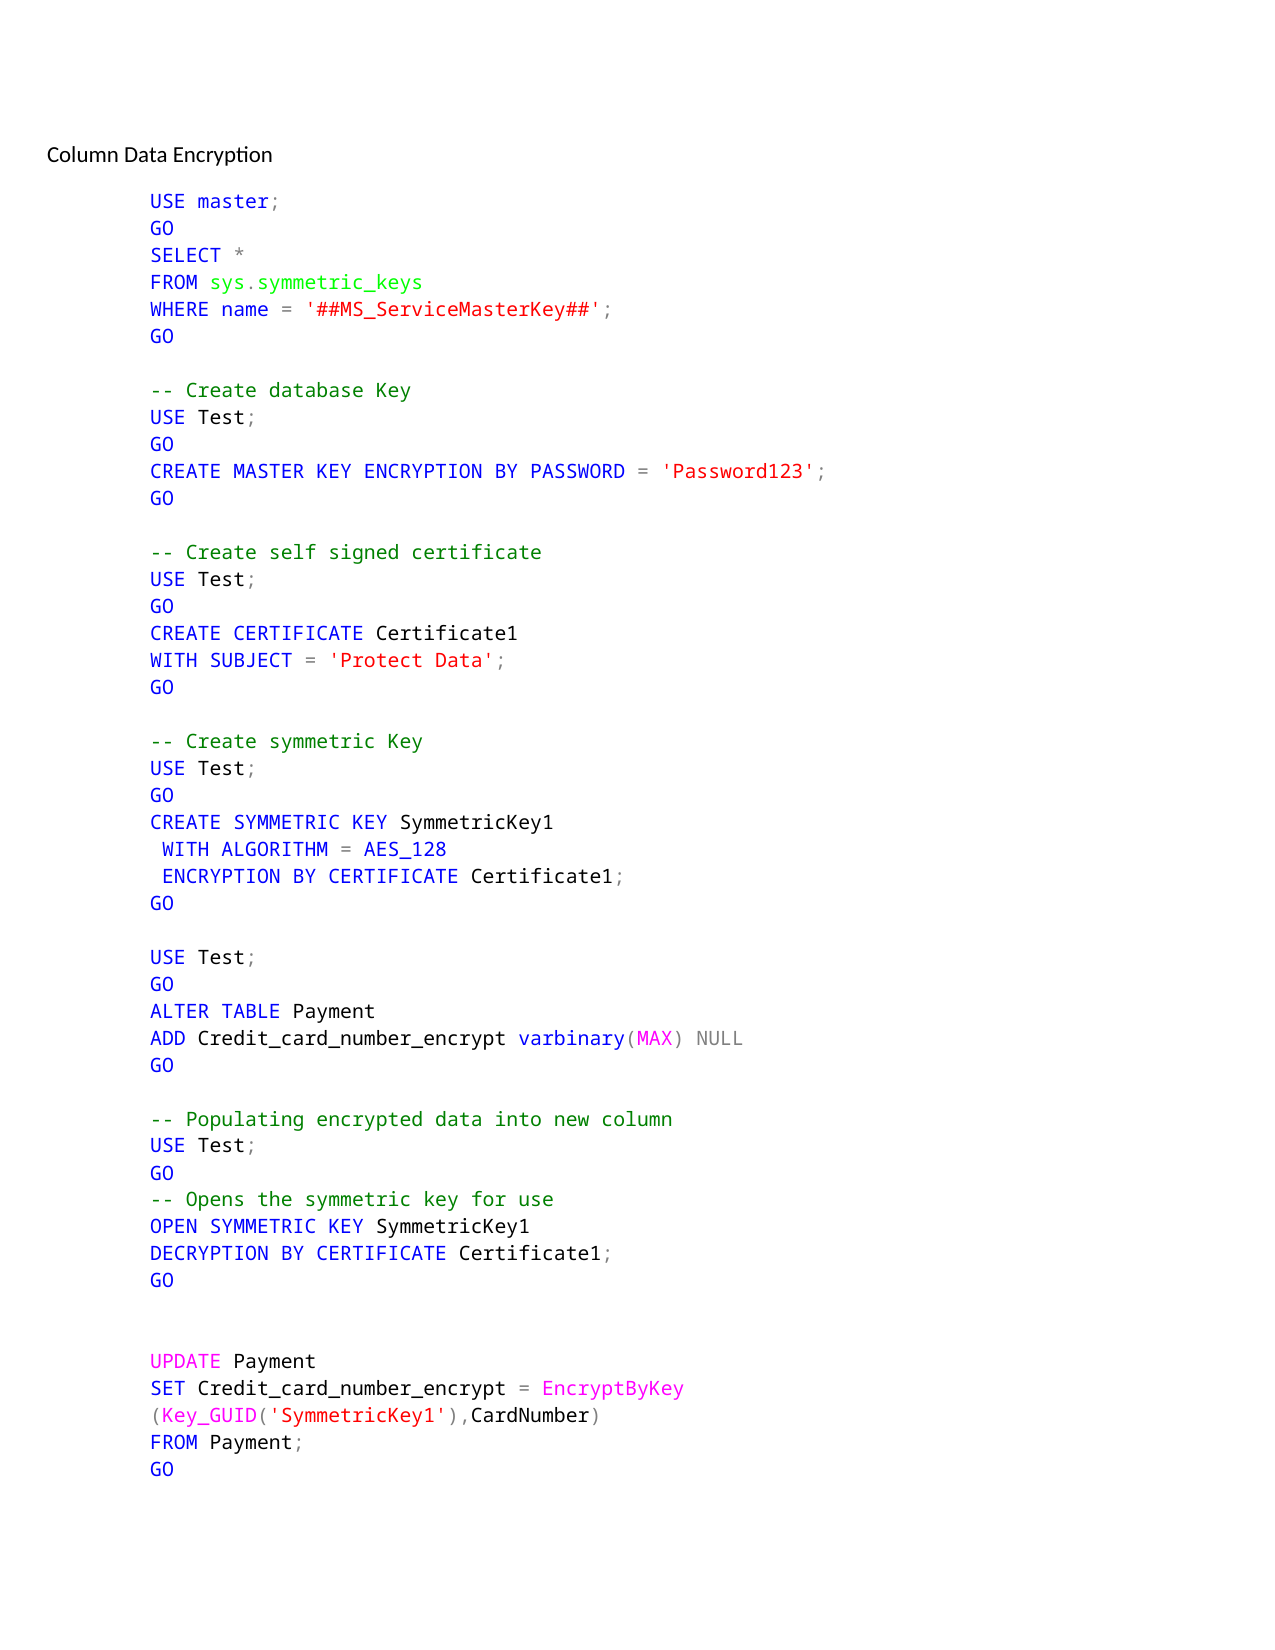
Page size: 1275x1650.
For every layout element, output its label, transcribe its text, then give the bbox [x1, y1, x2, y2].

text GO [150, 214, 1125, 241]
text FROM Payment; [150, 1428, 1125, 1456]
text WITH SUBJECT = 'Protect Data'; [150, 646, 1125, 673]
text -- Create self signed certificate [150, 538, 1125, 565]
text -- Opens the symmetric key for use [150, 1186, 1125, 1213]
text CREATE SYMMETRIC KEY SymmetricKey1 [150, 808, 1125, 835]
text WHERE name = '##MS_ServiceMasterKey##'; [150, 295, 1125, 322]
text USE Test; [150, 754, 1125, 781]
text CREATE CERTIFICATE Certificate1 [150, 619, 1125, 646]
text WITH ALGORITHM = AES_128 [150, 835, 1125, 862]
text USE Test; [150, 403, 1125, 430]
text GO [150, 1267, 1125, 1294]
text GO [150, 1456, 1125, 1482]
text FROM sys.symmetric_keys [150, 268, 1125, 295]
text ALTER TABLE Payment [150, 997, 1125, 1024]
text GO [150, 322, 1125, 349]
text SET Credit_card_number_encrypt = EncryptByKey (Key_GUID('SymmetricKey1'),CardNumber) [150, 1374, 1125, 1428]
text SELECT * [150, 241, 1125, 268]
text UPDATE Payment [150, 1348, 1125, 1374]
text GO [150, 781, 1125, 808]
text Column Data Encryption [47, 141, 1125, 169]
text DECRYPTION BY CERTIFICATE Certificate1; [150, 1240, 1125, 1267]
text USE Test; [150, 943, 1125, 970]
text GO [150, 970, 1125, 997]
text -- Create database Key [150, 376, 1125, 403]
text GO [150, 592, 1125, 619]
text GO [150, 673, 1125, 700]
text CREATE MASTER KEY ENCRYPTION BY PASSWORD = 'Password123'; [150, 457, 1125, 484]
text -- Populating encrypted data into new column [150, 1105, 1125, 1132]
text -- Create symmetric Key [150, 727, 1125, 754]
text GO [150, 484, 1125, 511]
text USE Test; [150, 1132, 1125, 1159]
text USE master; [150, 187, 1125, 214]
text ENCRYPTION BY CERTIFICATE Certificate1; [150, 862, 1125, 889]
text OPEN SYMMETRIC KEY SymmetricKey1 [150, 1213, 1125, 1240]
text USE Test; [150, 565, 1125, 592]
text GO [150, 1159, 1125, 1186]
text GO [150, 430, 1125, 457]
text GO [150, 889, 1125, 916]
text ADD Credit_card_number_encrypt varbinary(MAX) NULL [150, 1024, 1125, 1051]
text GO [150, 1051, 1125, 1078]
